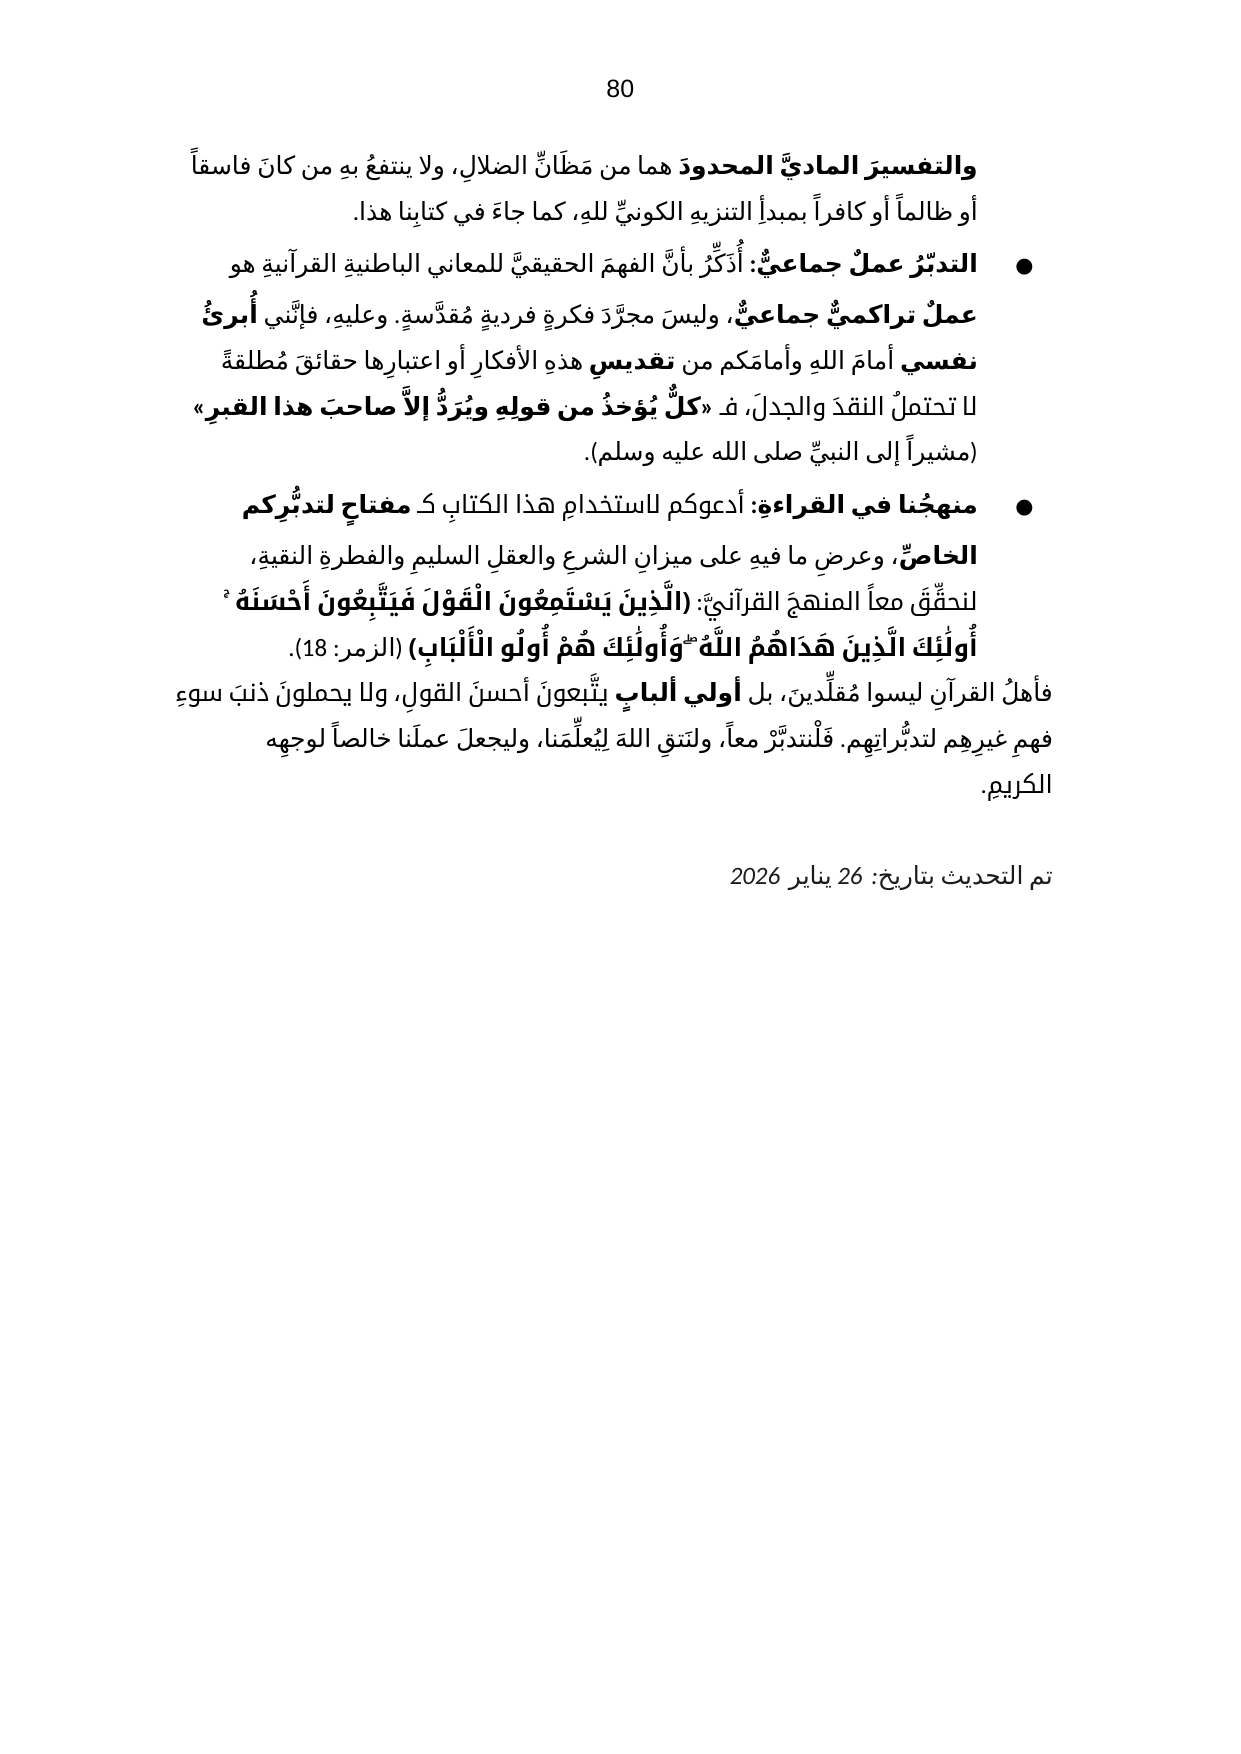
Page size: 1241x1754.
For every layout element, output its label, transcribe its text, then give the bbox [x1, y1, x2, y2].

list التدبّرُ عملٌ جماعيٌّ: أُذَكِّرُ بأنَّ الفهمَ الحقيقيَّ للمعاني الباطنيةِ القرآنيةِ هو عملٌ تراكميٌّ جماعيٌّ، وليسَ مجرَّدَ فكرةٍ فرديةٍ مُقدَّسةٍ. وعليهِ، فإنَّني أُبرئُ نفسي أمامَ اللهِ وأمامَكم من تقديسِ هذهِ الأفكارِ أو اعتبارِها حقائقَ مُطلقةً لا تحتملُ النقدَ والجدلَ، فـ «كلٌّ يُؤخذُ من قولِهِ ويُرَدُّ إلاَّ صاحبَ هذا القبرِ» (مشيراً إلى النبيِّ صلى الله عليه وسلم). [187, 241, 1015, 467]
list منهجُنا في القراءةِ: أدعوكم لاستخدامِ هذا الكتابِ كـ مفتاحٍ لتدبُّرِكم الخاصِّ، وعرضِ ما فيهِ على ميزانِ الشرعِ والعقلِ السليمِ والفطرةِ النقيةِ، لنحقِّقَ معاً المنهجَ القرآنيَّ: ﴿الَّذِينَ يَسْتَمِعُونَ الْقَوْلَ فَيَتَّبِعُونَ أَحْسَنَهُ ۚ أُولَٰئِكَ الَّذِينَ هَدَاهُمُ اللَّهُ ۖ وَأُولَٰئِكَ هُمْ أُولُو الْأَلْبَابِ﴾ (الزمر: 18). [187, 482, 1015, 662]
text تم التحديث بتاريخ: 26 يناير 2026 [187, 860, 1053, 891]
text فأهلُ القرآنِ ليسوا مُقلِّدينَ، بل أولي ألبابٍ يتَّبعونَ أحسنَ القولِ، ولا يحملونَ ذنبَ سوءِ فهمِ غيرِهِم لتدبُّراتِهِم. فَلْنتدبَّرْ معاً، ولنَتقِ اللهَ لِيُعلِّمَنا، وليجعلَ عملَنا خالصاً لوجهِه الكريمِ. [187, 677, 1053, 799]
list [187, 150, 1015, 226]
